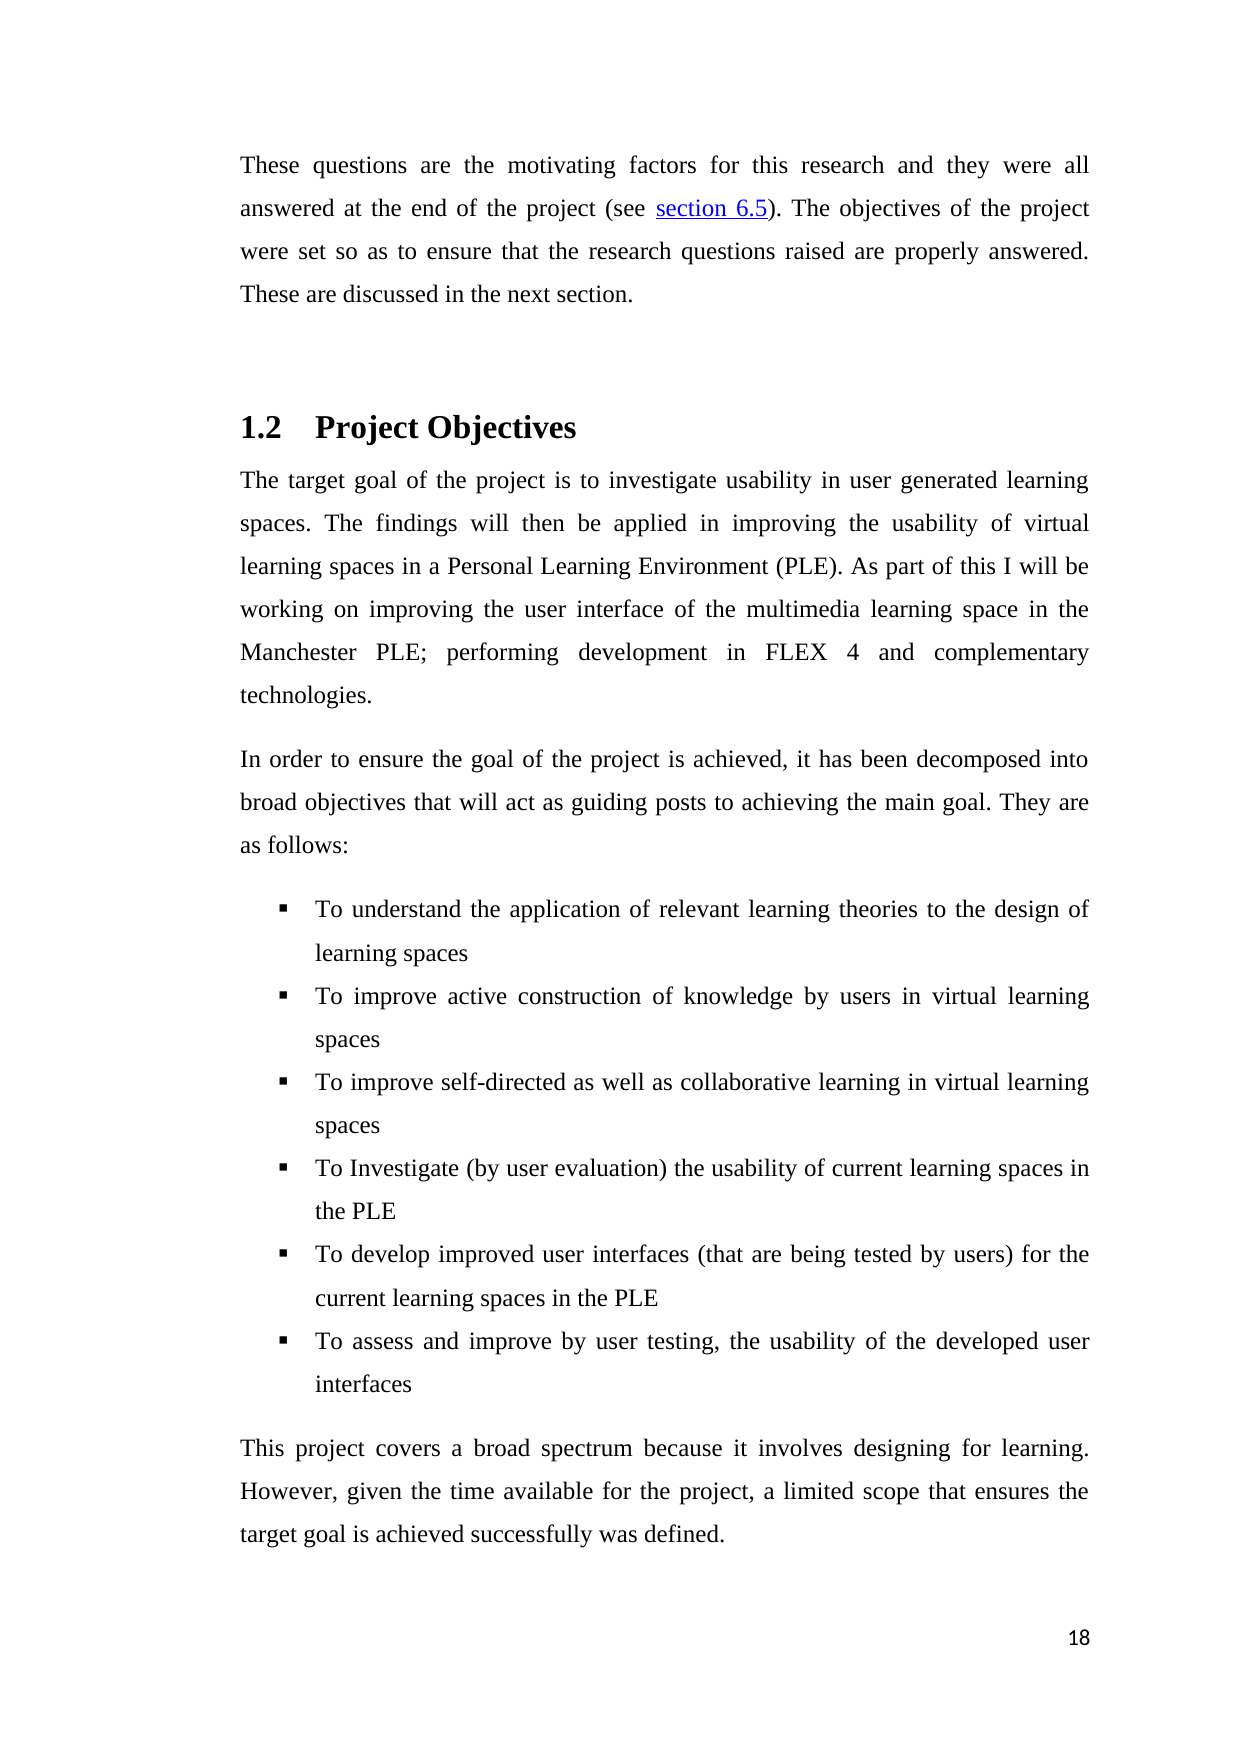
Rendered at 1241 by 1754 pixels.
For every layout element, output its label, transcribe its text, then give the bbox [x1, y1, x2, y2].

list To improve self-directed as well as collaborative learning in virtual learning spaces [277, 1067, 1090, 1139]
subtitle 1.2 Project Objectives [240, 407, 1090, 446]
text The target goal of the project is to investigate usability in user generated learning spaces. The findings will then be applied in improving the usability of virtual learning spaces in a Personal Learning Environment (PLE). As part of this I will be working on improving the user interface of the multimedia learning space in the Manchester PLE; performing development in FLEX 4 and complementary technologies. [240, 465, 1090, 709]
list To improve active construction of knowledge by users in virtual learning spaces [277, 981, 1090, 1053]
text In order to ensure the goal of the project is achieved, it has been decomposed into broad objectives that will act as guiding posts to achieving the main goal. They are as follows: [240, 744, 1090, 859]
text This project covers a broad spectrum because it involves designing for learning. However, given the time available for the project, a limited scope that ensures the target goal is achieved successfully was defined. [240, 1433, 1090, 1548]
list To Investigate (by user evaluation) the usability of current learning spaces in the PLE [277, 1153, 1090, 1225]
list To understand the application of relevant learning theories to the design of learning spaces [277, 894, 1090, 966]
list To develop improved user interfaces (that are being tested by users) for the current learning spaces in the PLE [277, 1239, 1090, 1311]
text These questions are the motivating factors for this research and they were all answered at the end of the project (see section 6.5). The objectives of the project were set so as to ensure that the research questions raised are properly answered. These are discussed in the next section. [240, 150, 1090, 308]
list To assess and improve by user testing, the usability of the developed user interfaces [277, 1326, 1090, 1398]
